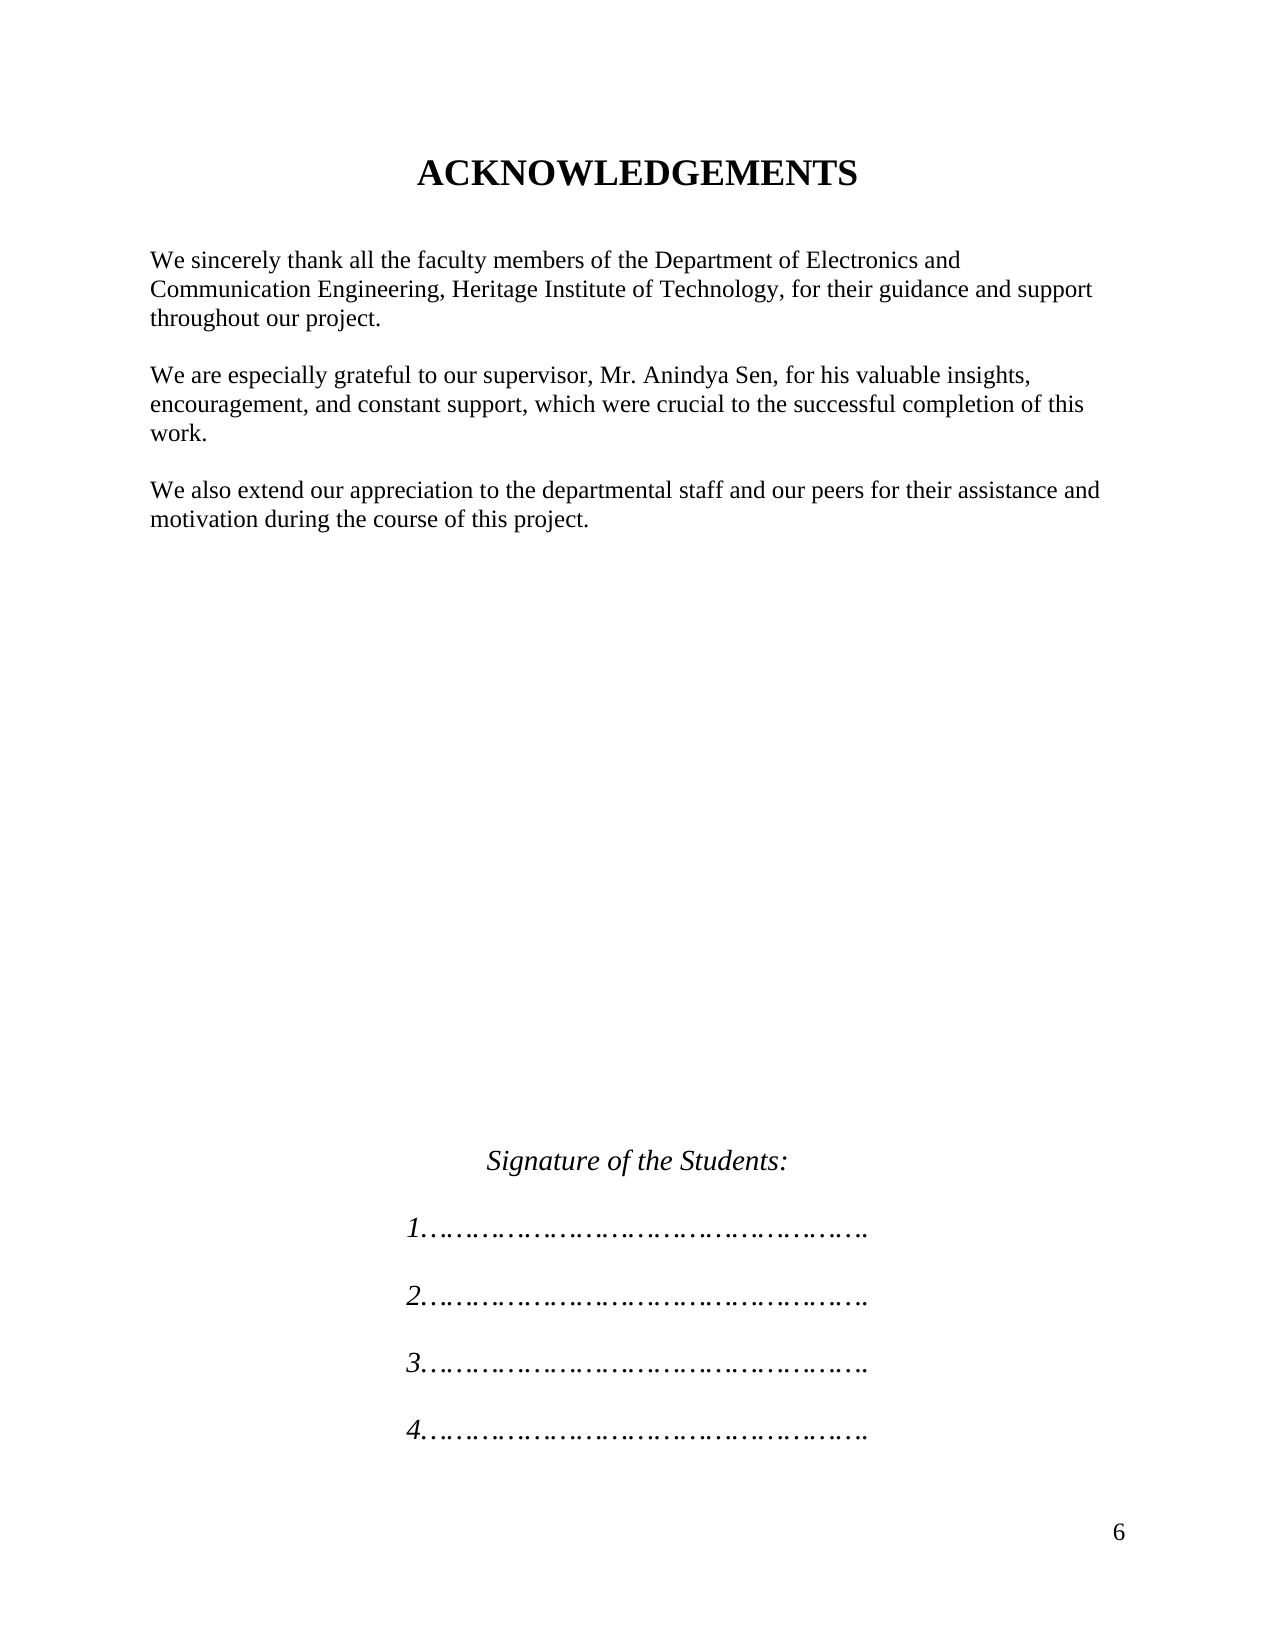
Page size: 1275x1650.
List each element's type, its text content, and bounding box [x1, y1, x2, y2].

text We sincerely thank all the faculty members of the Department of Electronics and Communication Engineering, Heritage Institute of Technology, for their guidance and support throughout our project. [150, 245, 1125, 331]
subtitle ACKNOWLEDGEMENTS [150, 150, 1125, 193]
text 3……………………………………………. [150, 1345, 1125, 1378]
text 4……………………………………………. [150, 1412, 1125, 1445]
text We also extend our appreciation to the departmental staff and our peers for their assistance and motivation during the course of this project. [150, 475, 1125, 533]
text We are especially grateful to our supervisor, Mr. Anindya Sen, for his valuable insights, encouragement, and constant support, which were crucial to the successful completion of this work. [150, 360, 1125, 446]
text Signature of the Students: [150, 1143, 1125, 1177]
text 1……………………………………………. [150, 1211, 1125, 1244]
text 2……………………………………………. [150, 1278, 1125, 1311]
